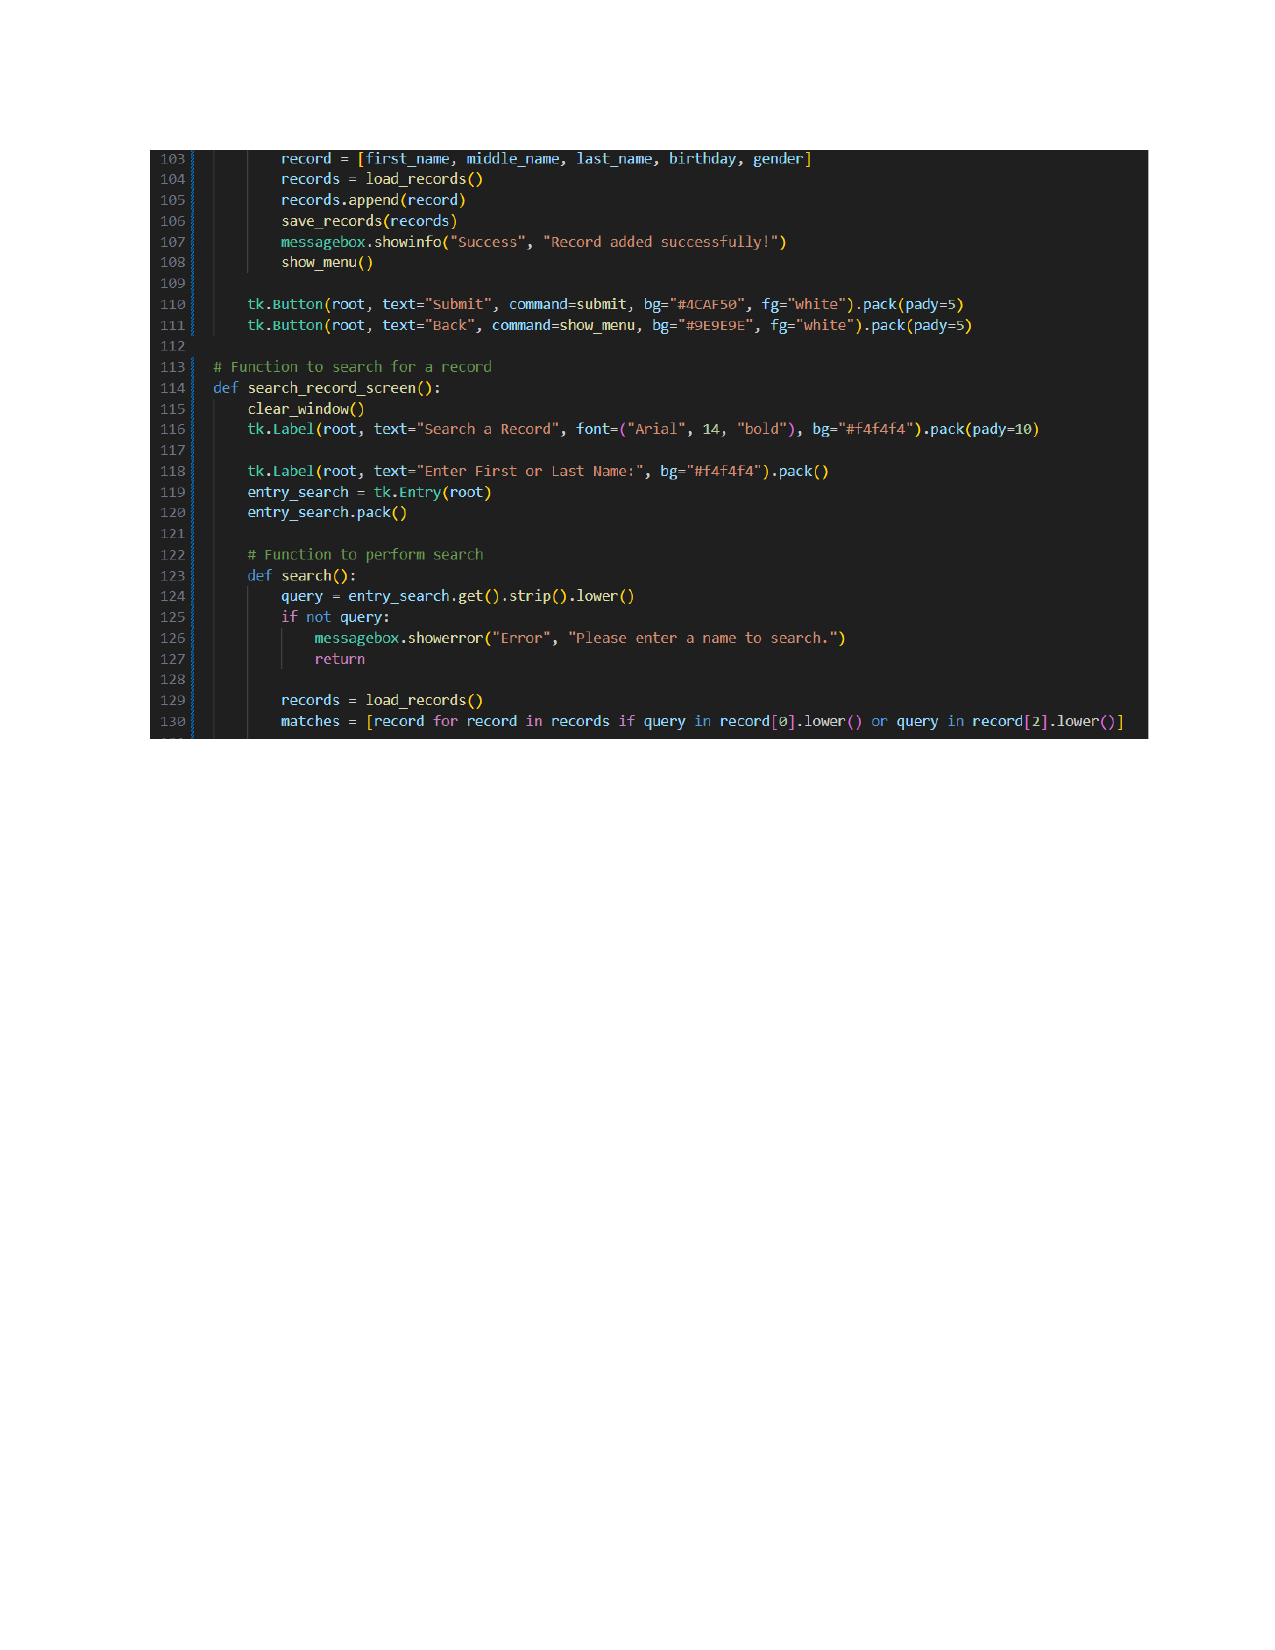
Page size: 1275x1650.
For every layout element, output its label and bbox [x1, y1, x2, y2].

picture [150, 150, 1149, 739]
